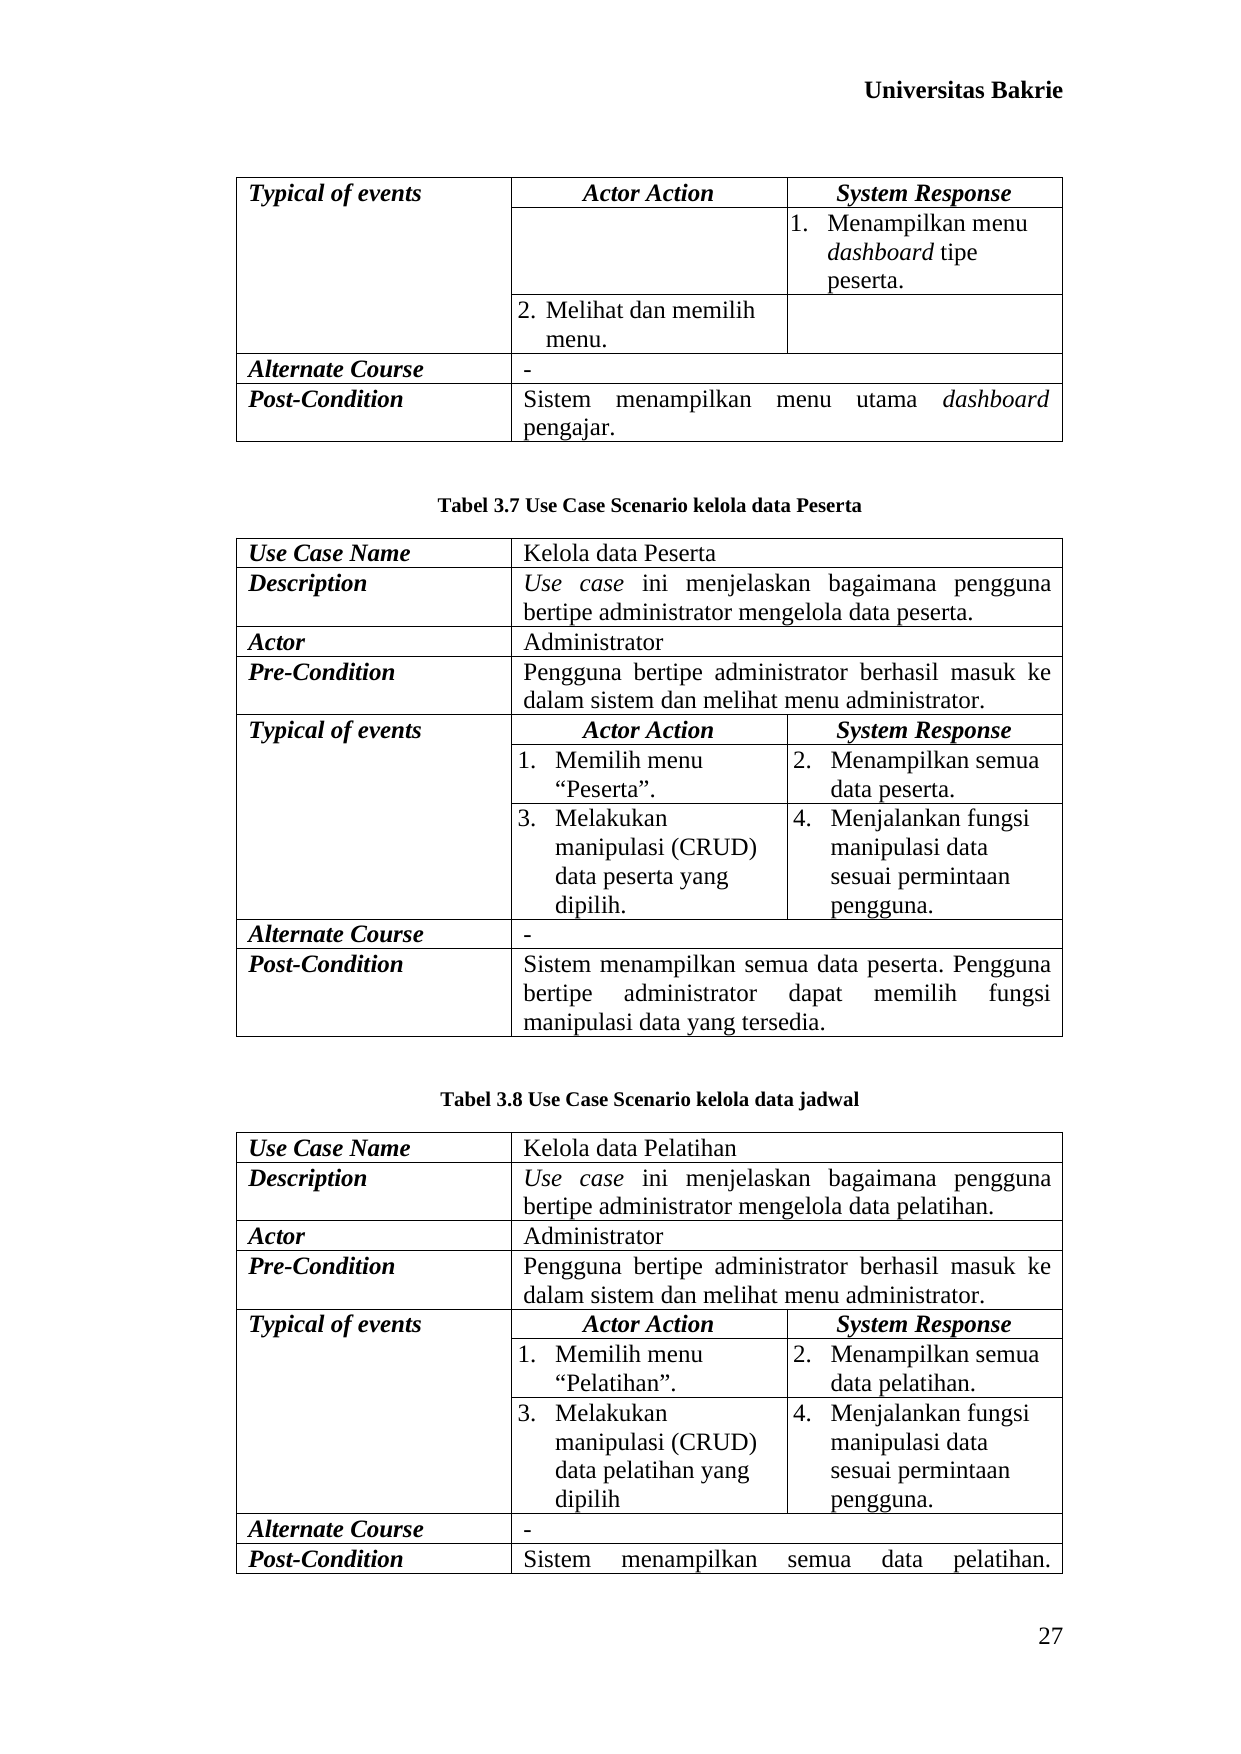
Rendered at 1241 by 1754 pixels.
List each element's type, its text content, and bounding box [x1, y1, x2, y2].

table_cell Sistem menampilkan semua data peserta. Pengguna bertipe administrator dapat memilih fungsi manipulasi data yang tersedia. [512, 949, 1062, 1036]
table_cell Pre-Condition [237, 657, 511, 714]
table_cell System Response [788, 1310, 1062, 1338]
table_cell Memilih menu “Pelatihan”. [512, 1339, 787, 1397]
table_cell Administrator [512, 627, 1062, 656]
table_cell - [512, 354, 1062, 383]
table_header Use Case Name [237, 1133, 511, 1162]
table_cell Pengguna bertipe administrator berhasil masuk ke dalam sistem dan melihat menu administrator. [512, 657, 1062, 714]
table_cell Description [237, 568, 511, 626]
table_cell - [512, 920, 1062, 948]
table_cell Menjalankan fungsi manipulasi data sesuai permintaan pengguna. [788, 1398, 1062, 1513]
table_cell Melakukan manipulasi (CRUD) data peserta yang dipilih. [512, 804, 787, 918]
table_cell Administrator [512, 1221, 1062, 1250]
table_cell Post-Condition [237, 1544, 511, 1572]
table_cell Alternate Course [237, 920, 511, 948]
text Tabel 3.7 Use Case Scenario kelola data Peserta [236, 492, 1063, 517]
table_cell System Response [788, 715, 1062, 744]
table_cell Alternate Course [237, 354, 511, 383]
table_cell Melakukan manipulasi (CRUD) data pelatihan yang dipilih [512, 1398, 787, 1513]
table_cell Typical of events [237, 178, 511, 353]
table_cell Memilih menu “Peserta”. [512, 745, 787, 802]
table_cell Menampilkan semua data peserta. [788, 745, 1062, 802]
table_cell Menjalankan fungsi manipulasi data sesuai permintaan pengguna. [788, 804, 1062, 918]
table_cell Sistem menampilkan menu utama dashboard pengajar. [512, 384, 1062, 441]
table_cell Actor [237, 1221, 511, 1250]
text Tabel 3.8 Use Case Scenario kelola data jadwal [236, 1087, 1063, 1111]
table_header Kelola data Pelatihan [512, 1133, 1062, 1162]
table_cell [512, 1544, 1062, 1572]
table_cell Menampilkan menu dashboard tipe peserta. [788, 208, 1062, 294]
table_cell Pengguna bertipe administrator berhasil masuk ke dalam sistem dan melihat menu administrator. [512, 1251, 1062, 1308]
table_cell Use case ini menjelaskan bagaimana pengguna bertipe administrator mengelola data peserta. [512, 568, 1062, 626]
table_cell Actor Action [512, 1310, 787, 1338]
table_cell Description [237, 1163, 511, 1220]
table_cell Use case ini menjelaskan bagaimana pengguna bertipe administrator mengelola data pelatihan. [512, 1163, 1062, 1220]
table_cell Actor Action [512, 715, 787, 744]
table_cell System Response [788, 178, 1062, 207]
table_cell Alternate Course [237, 1514, 511, 1543]
table_cell - [512, 1514, 1062, 1543]
table_cell Post-Condition [237, 384, 511, 441]
table_cell [788, 295, 1062, 353]
table_cell Typical of events [237, 715, 511, 918]
table_cell Melihat dan memilih menu. [512, 295, 787, 353]
table_cell Post-Condition [237, 949, 511, 1036]
table_cell Actor [237, 627, 511, 656]
table_cell Pre-Condition [237, 1251, 511, 1308]
table_header Kelola data Peserta [512, 539, 1062, 567]
table_cell Typical of events [237, 1310, 511, 1513]
table_cell Actor Action [512, 178, 787, 207]
table_cell Menampilkan semua data pelatihan. [788, 1339, 1062, 1397]
table_cell [512, 208, 787, 294]
table_header Use Case Name [237, 539, 511, 567]
